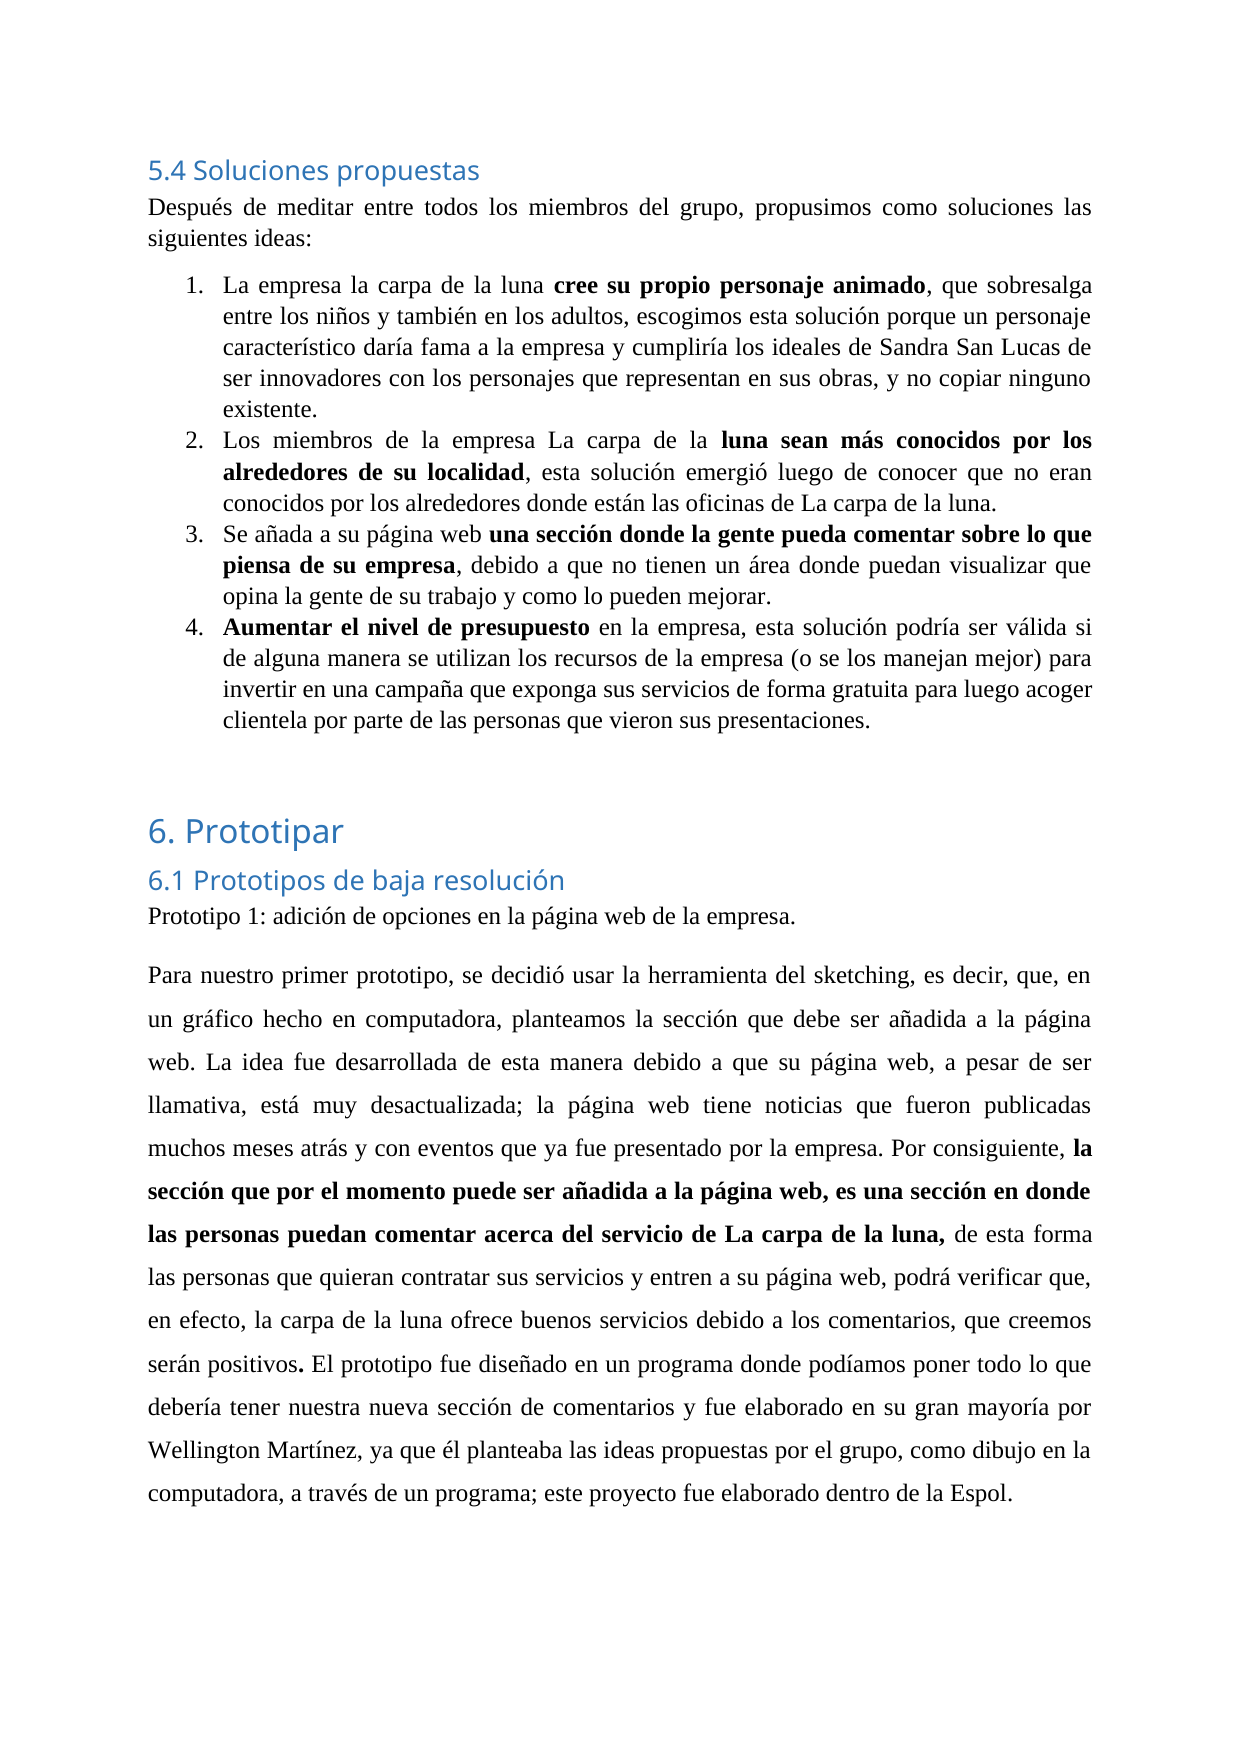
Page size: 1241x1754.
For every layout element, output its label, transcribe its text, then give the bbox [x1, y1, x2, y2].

text Para nuestro primer prototipo, se decidió usar la herramienta del sketching, es decir, que, en un gráfico hecho en computadora, planteamos la sección que debe ser añadida a la página web. La idea fue desarrollada de esta manera debido a que su página web, a pesar de ser llamativa, está muy desactualizada; la página web tiene noticias que fueron publicadas muchos meses atrás y con eventos que ya fue presentado por la empresa. Por consiguiente, la sección que por el momento puede ser añadida a la página web, es una sección en donde las personas puedan comentar acerca del servicio de La carpa de la luna, de esta forma las personas que quieran contratar sus servicios y entren a su página web, podrá verificar que, en efecto, la carpa de la luna ofrece buenos servicios debido a los comentarios, que creemos serán positivos. El prototipo fue diseñado en un programa donde podíamos poner todo lo que debería tener nuestra nueva sección de comentarios y fue elaborado en su gran mayoría por Wellington Martínez, ya que él planteaba las ideas propuestas por el grupo, como dibujo en la computadora, a través de un programa; este proyecto fue elaborado dentro de la Espol. [148, 961, 1092, 1507]
text Después de meditar entre todos los miembros del grupo, propusimos como soluciones las siguientes ideas: [148, 192, 1092, 251]
list La empresa la carpa de la luna cree su propio personaje animado, que sobresalga entre los niños y también en los adultos, escogimos esta solución porque un personaje característico daría fama a la empresa y cumpliría los ideales de Sandra San Lucas de ser innovadores con los personajes que representan en sus obras, y no copiar ninguno existente. [185, 270, 1092, 423]
subtitle 5.4 Soluciones propuestas [148, 152, 1092, 189]
list Los miembros de la empresa La carpa de la luna sean más conocidos por los alrededores de su localidad, esta solución emergió luego de conocer que no eran conocidos por los alrededores donde están las oficinas de La carpa de la luna. [185, 426, 1092, 516]
subtitle 6.1 Prototipos de baja resolución [148, 861, 1092, 898]
text Prototipo 1: adición de opciones en la página web de la empresa. [148, 901, 1092, 929]
list Se añada a su página web una sección donde la gente pueda comentar sobre lo que piensa de su empresa, debido a que no tienen un área donde puedan visualizar que opina la gente de su trabajo y como lo pueden mejorar. [185, 519, 1092, 609]
subtitle 6. Prototipar [148, 808, 1092, 853]
list Aumentar el nivel de presupuesto en la empresa, esta solución podría ser válida si de alguna manera se utilizan los recursos de la empresa (o se los manejan mejor) para invertir en una campaña que exponga sus servicios de forma gratuita para luego acoger clientela por parte de las personas que vieron sus presentaciones. [185, 612, 1092, 734]
